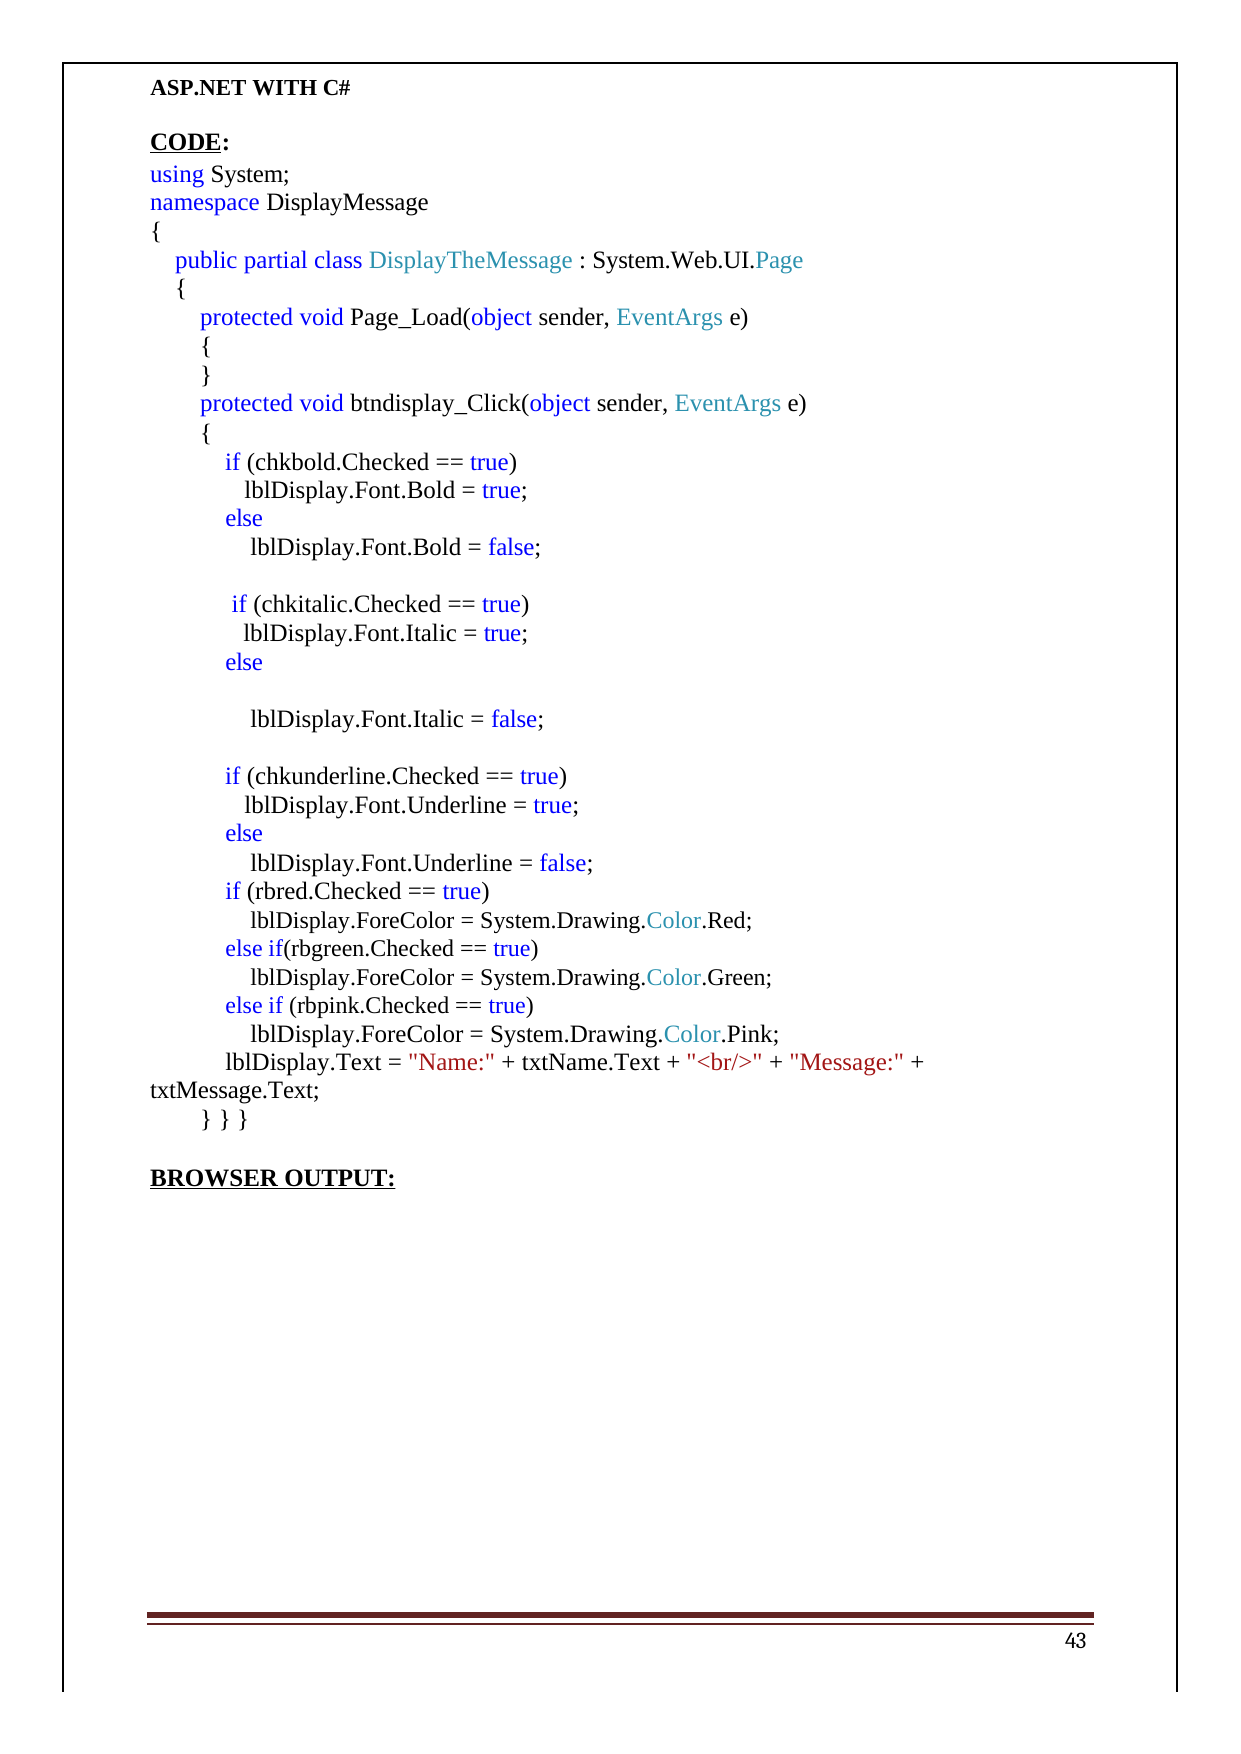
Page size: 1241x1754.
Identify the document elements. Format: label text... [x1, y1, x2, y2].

text namespace DisplayMessage [150, 188, 1201, 216]
text if (chkunderline.Checked == true) lblDisplay.Font.Underline = true; [225, 762, 709, 818]
text } [200, 360, 1201, 389]
text lblDisplay.ForeColor = System.Drawing.Color.Green; else if (rbpink.Checked == true) [225, 963, 798, 1019]
text { [200, 331, 1201, 360]
text { [175, 274, 1201, 303]
text if (chkitalic.Checked == true) lblDisplay.Font.Italic = true; [231, 590, 709, 647]
text BROWSER OUTPUT: [150, 1163, 1201, 1191]
text } } } [200, 1104, 1201, 1133]
text protected void Page_Load(object sender, EventArgs e) [200, 303, 1201, 331]
text using System; [150, 159, 1201, 187]
text if (chkbold.Checked == true) lblDisplay.Font.Bold = true; [225, 447, 709, 504]
text lblDisplay.ForeColor = System.Drawing.Color.Pink; lblDisplay.Text = "Name:" + txtName.Text + "<br/>" + "Message:" + [225, 1020, 934, 1076]
text public partial class DisplayTheMessage : System.Web.UI.Page [175, 245, 1201, 274]
text txtMessage.Text; [150, 1076, 1201, 1104]
text protected void btndisplay_Click(object sender, EventArgs e) [200, 389, 1201, 418]
text else [225, 647, 1201, 676]
text else [225, 504, 1201, 532]
text else [225, 819, 1201, 848]
text CODE: [150, 127, 1201, 155]
text lblDisplay.Font.Bold = false; [250, 532, 1201, 561]
text lblDisplay.Font.Underline = false; if (rbred.Checked == true) [225, 848, 604, 905]
text { [200, 418, 1201, 447]
text { [150, 216, 1201, 245]
text lblDisplay.Font.Italic = false; [250, 704, 1201, 733]
text lblDisplay.ForeColor = System.Drawing.Color.Red; else if(rbgreen.Checked == true) [225, 906, 757, 962]
